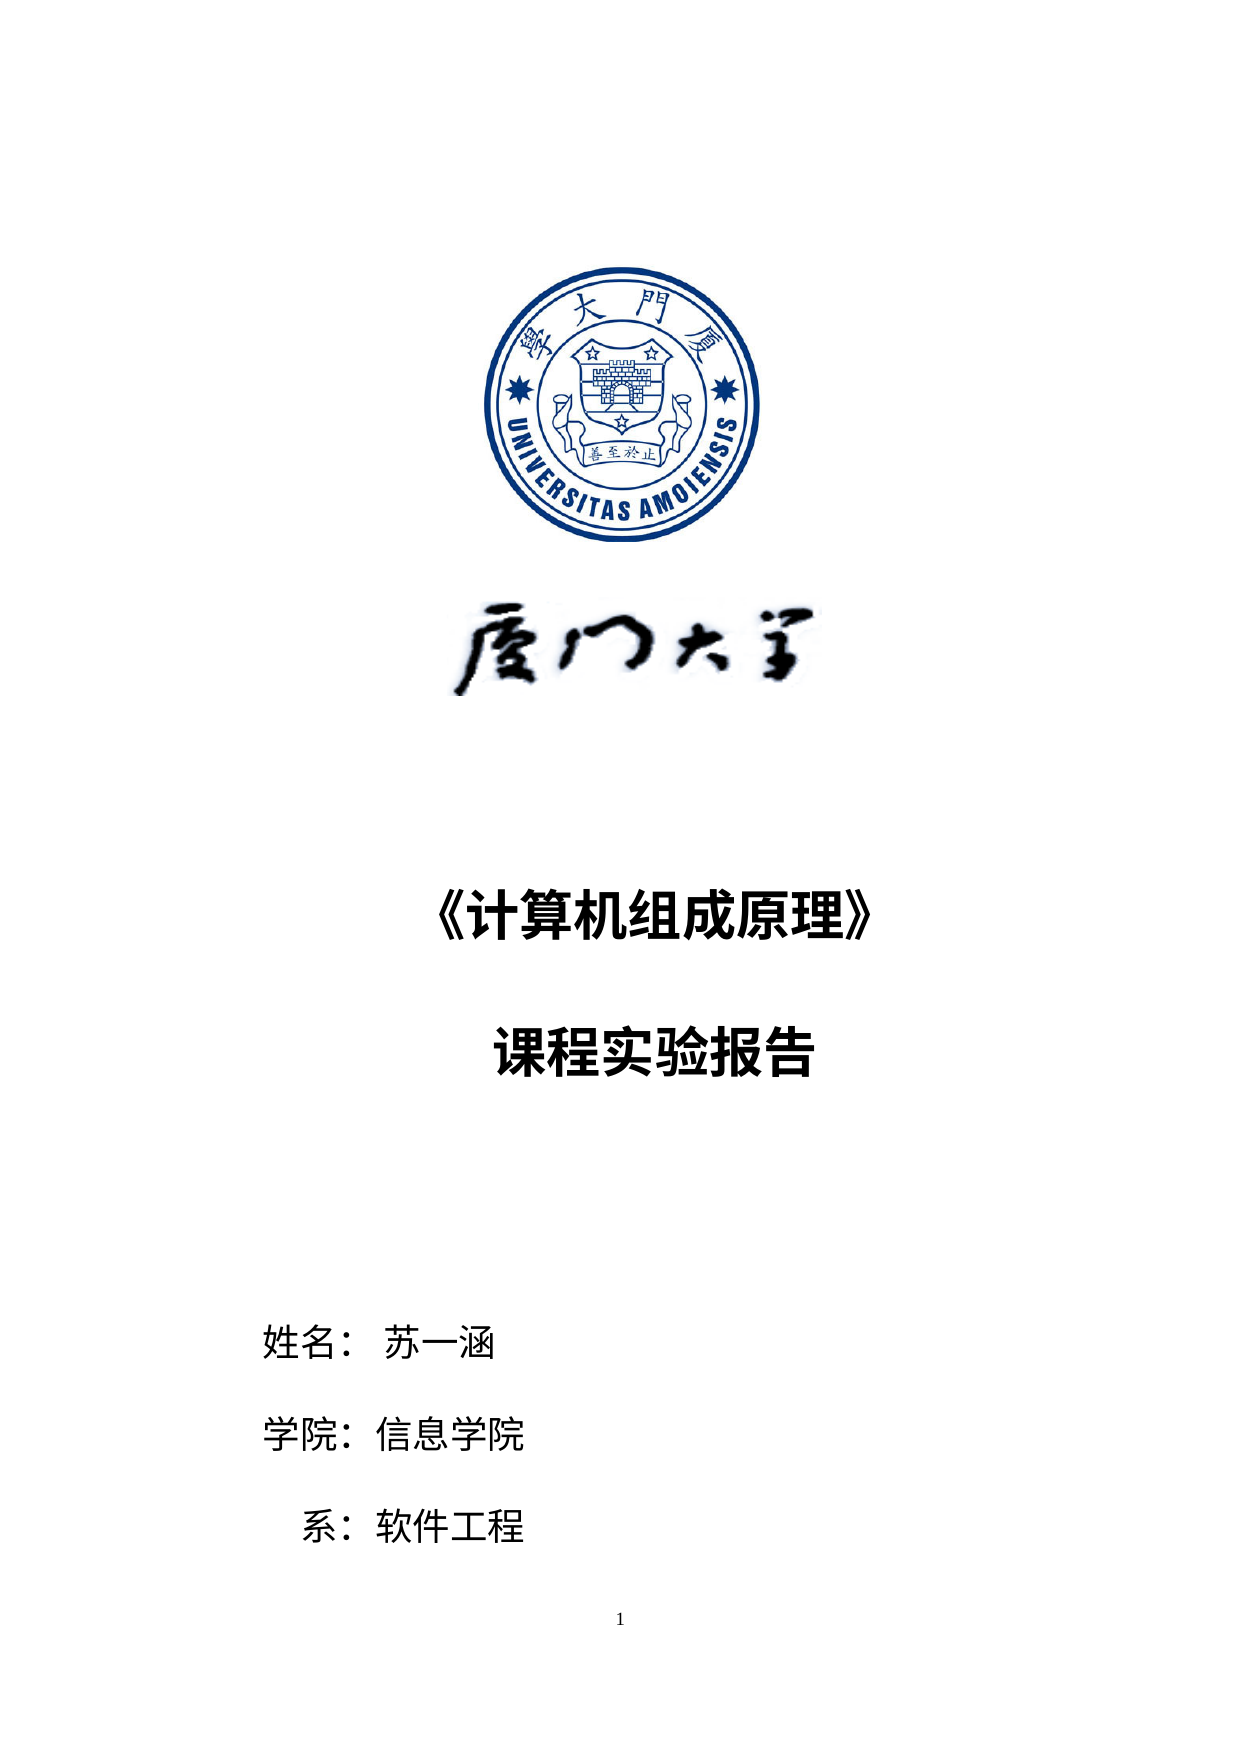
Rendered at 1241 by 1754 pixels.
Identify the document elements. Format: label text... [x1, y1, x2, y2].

picture [446, 597, 822, 696]
text 课程实验报告 [213, 1000, 1053, 1097]
text 《计算机组成原理》 [213, 863, 1053, 961]
text 姓名： 苏一涵 [187, 1307, 1053, 1372]
text 学院：信息学院 [187, 1399, 1053, 1464]
picture [466, 243, 775, 551]
text 系：软件工程 [187, 1491, 1053, 1556]
